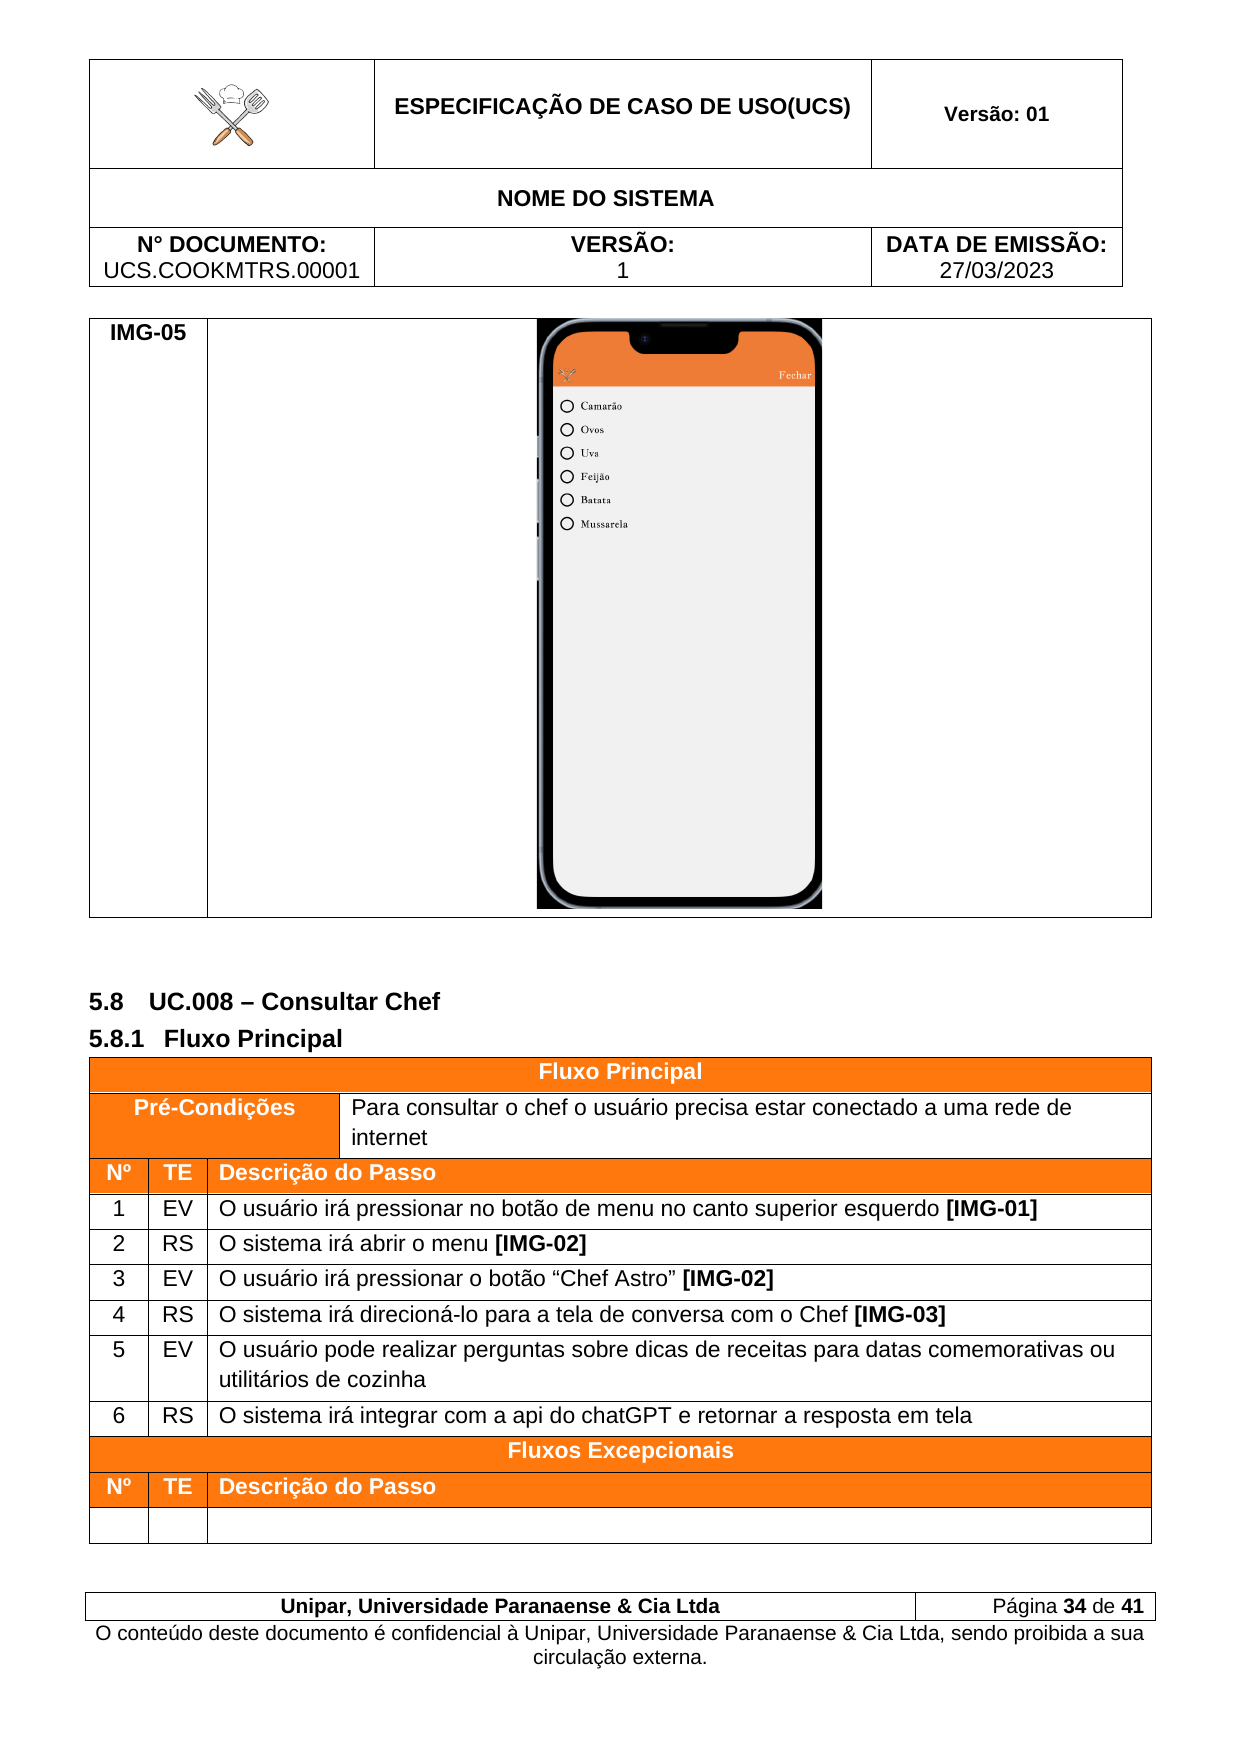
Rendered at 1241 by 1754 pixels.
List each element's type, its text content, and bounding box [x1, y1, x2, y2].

picture [177, 60, 286, 168]
table_cell Pré-Condições [90, 1094, 339, 1158]
table_cell [90, 1508, 148, 1542]
table_cell O sistema irá integrar com a api do chatGPT e retornar a resposta em tela [208, 1402, 1151, 1436]
table_cell TE [149, 1473, 207, 1507]
table_cell O sistema irá direcioná-lo para a tela de conversa com o Chef [IMG-03] [208, 1301, 1151, 1335]
table_cell EV [149, 1265, 207, 1300]
table_cell 6 [90, 1402, 148, 1436]
table_cell RS [149, 1402, 207, 1436]
table_cell [149, 1508, 207, 1542]
table_cell EV [149, 1336, 207, 1401]
table_cell Nº [90, 1159, 148, 1193]
table_cell 3 [90, 1265, 148, 1300]
subtitle Fluxo Principal [89, 1024, 1152, 1053]
table_cell O usuário pode realizar perguntas sobre dicas de receitas para datas comemorativas ou utilitários de cozinha [208, 1336, 1151, 1401]
table_cell [208, 1508, 1151, 1542]
table_cell [208, 319, 1151, 917]
table_cell EV [149, 1195, 207, 1229]
table_cell 2 [90, 1230, 148, 1264]
table_cell 4 [90, 1301, 148, 1335]
table_cell O sistema irá abrir o menu [IMG-02] [208, 1230, 1151, 1264]
table_cell O usuário irá pressionar no botão de menu no canto superior esquerdo [IMG-01] [208, 1195, 1151, 1229]
table_cell RS [149, 1301, 207, 1335]
table_cell Para consultar o chef o usuário precisa estar conectado a uma rede de internet [340, 1094, 1151, 1158]
table_cell O usuário irá pressionar o botão “Chef Astro” [IMG-02] [208, 1265, 1151, 1300]
table_cell 1 [90, 1195, 148, 1229]
table_cell Descrição do Passo [208, 1159, 1151, 1193]
subtitle UC.008 – Consultar Chef [89, 987, 1152, 1016]
picture [536, 318, 823, 909]
table_cell IMG-05 [90, 319, 207, 917]
table_cell RS [149, 1230, 207, 1264]
table_cell TE [149, 1159, 207, 1193]
table_cell 5 [90, 1336, 148, 1401]
table_cell Nº [90, 1473, 148, 1507]
table_header Fluxo Principal [90, 1058, 1151, 1092]
table_cell Fluxos Excepcionais [90, 1437, 1151, 1472]
table_cell Descrição do Passo [208, 1473, 1151, 1507]
